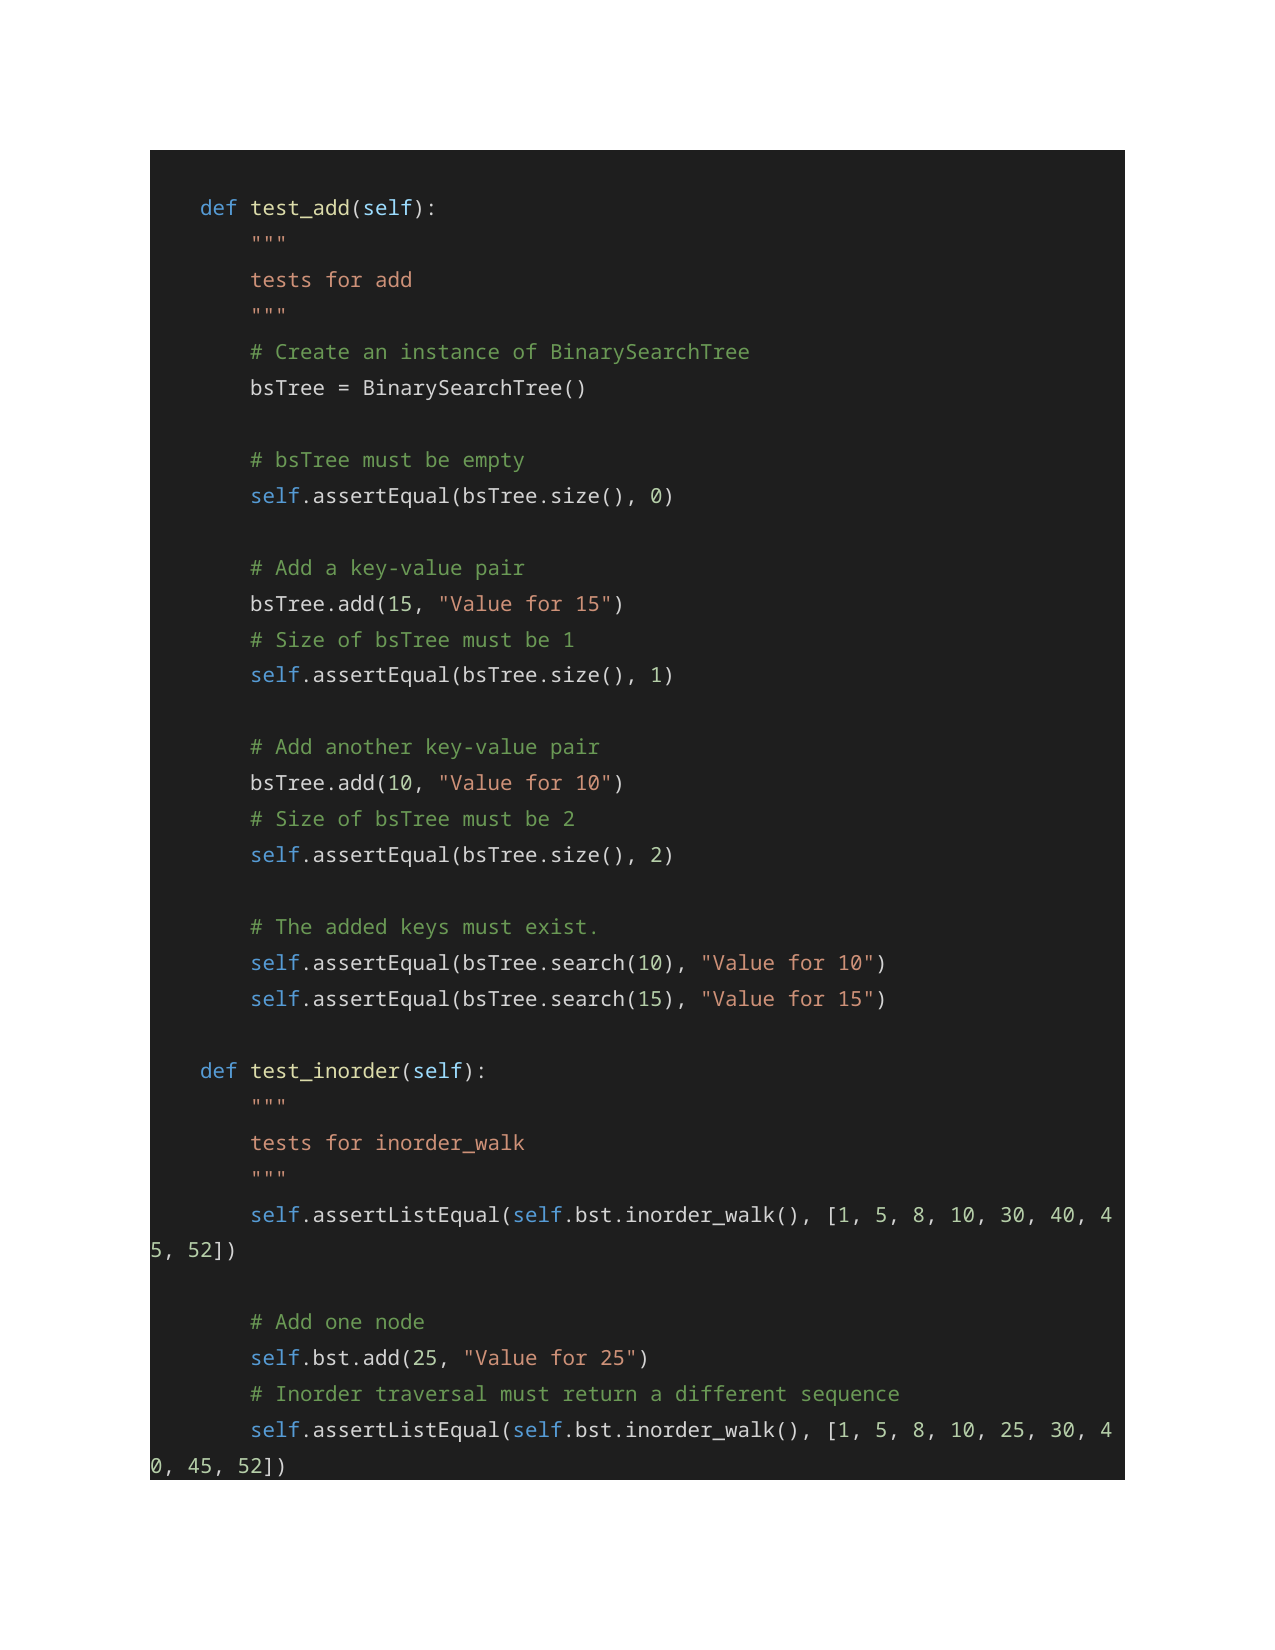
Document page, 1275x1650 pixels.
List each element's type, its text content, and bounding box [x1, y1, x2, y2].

text """ [150, 1156, 1125, 1192]
text self.assertEqual(bsTree.search(15), "Value for 15") [150, 977, 1125, 1012]
text self.assertListEqual(self.bst.inorder_walk(), [1, 5, 8, 10, 30, 40, 45, 52]) [150, 1192, 1125, 1264]
text self.assertEqual(bsTree.search(10), "Value for 10") [150, 941, 1125, 977]
text """ [150, 1084, 1125, 1120]
text # bsTree must be empty [150, 437, 1125, 473]
text tests for inorder_walk [150, 1120, 1125, 1156]
text # Add one node [150, 1300, 1125, 1336]
text tests for add [150, 258, 1125, 294]
text """ [150, 294, 1125, 330]
text self.assertEqual(bsTree.size(), 1) [150, 653, 1125, 689]
text self.assertEqual(bsTree.size(), 0) [150, 473, 1125, 509]
text bsTree.add(10, "Value for 10") [150, 761, 1125, 797]
text self.assertListEqual(self.bst.inorder_walk(), [1, 5, 8, 10, 25, 30, 40, 45, 52]) [150, 1408, 1125, 1480]
text bsTree = BinarySearchTree() [150, 366, 1125, 402]
text # Size of bsTree must be 2 [150, 797, 1125, 833]
text # Create an instance of BinarySearchTree [150, 330, 1125, 366]
text # Add another key-value pair [150, 725, 1125, 761]
text # Add a key-value pair [150, 545, 1125, 581]
text # Size of bsTree must be 1 [150, 617, 1125, 653]
text # The added keys must exist. [150, 905, 1125, 941]
text self.assertEqual(bsTree.size(), 2) [150, 833, 1125, 869]
text self.bst.add(25, "Value for 25") [150, 1336, 1125, 1372]
text bsTree.add(15, "Value for 15") [150, 581, 1125, 617]
text # Inorder traversal must return a different sequence [150, 1372, 1125, 1408]
text """ [150, 222, 1125, 258]
text def test_inorder(self): [150, 1048, 1125, 1084]
text def test_add(self): [150, 186, 1125, 222]
